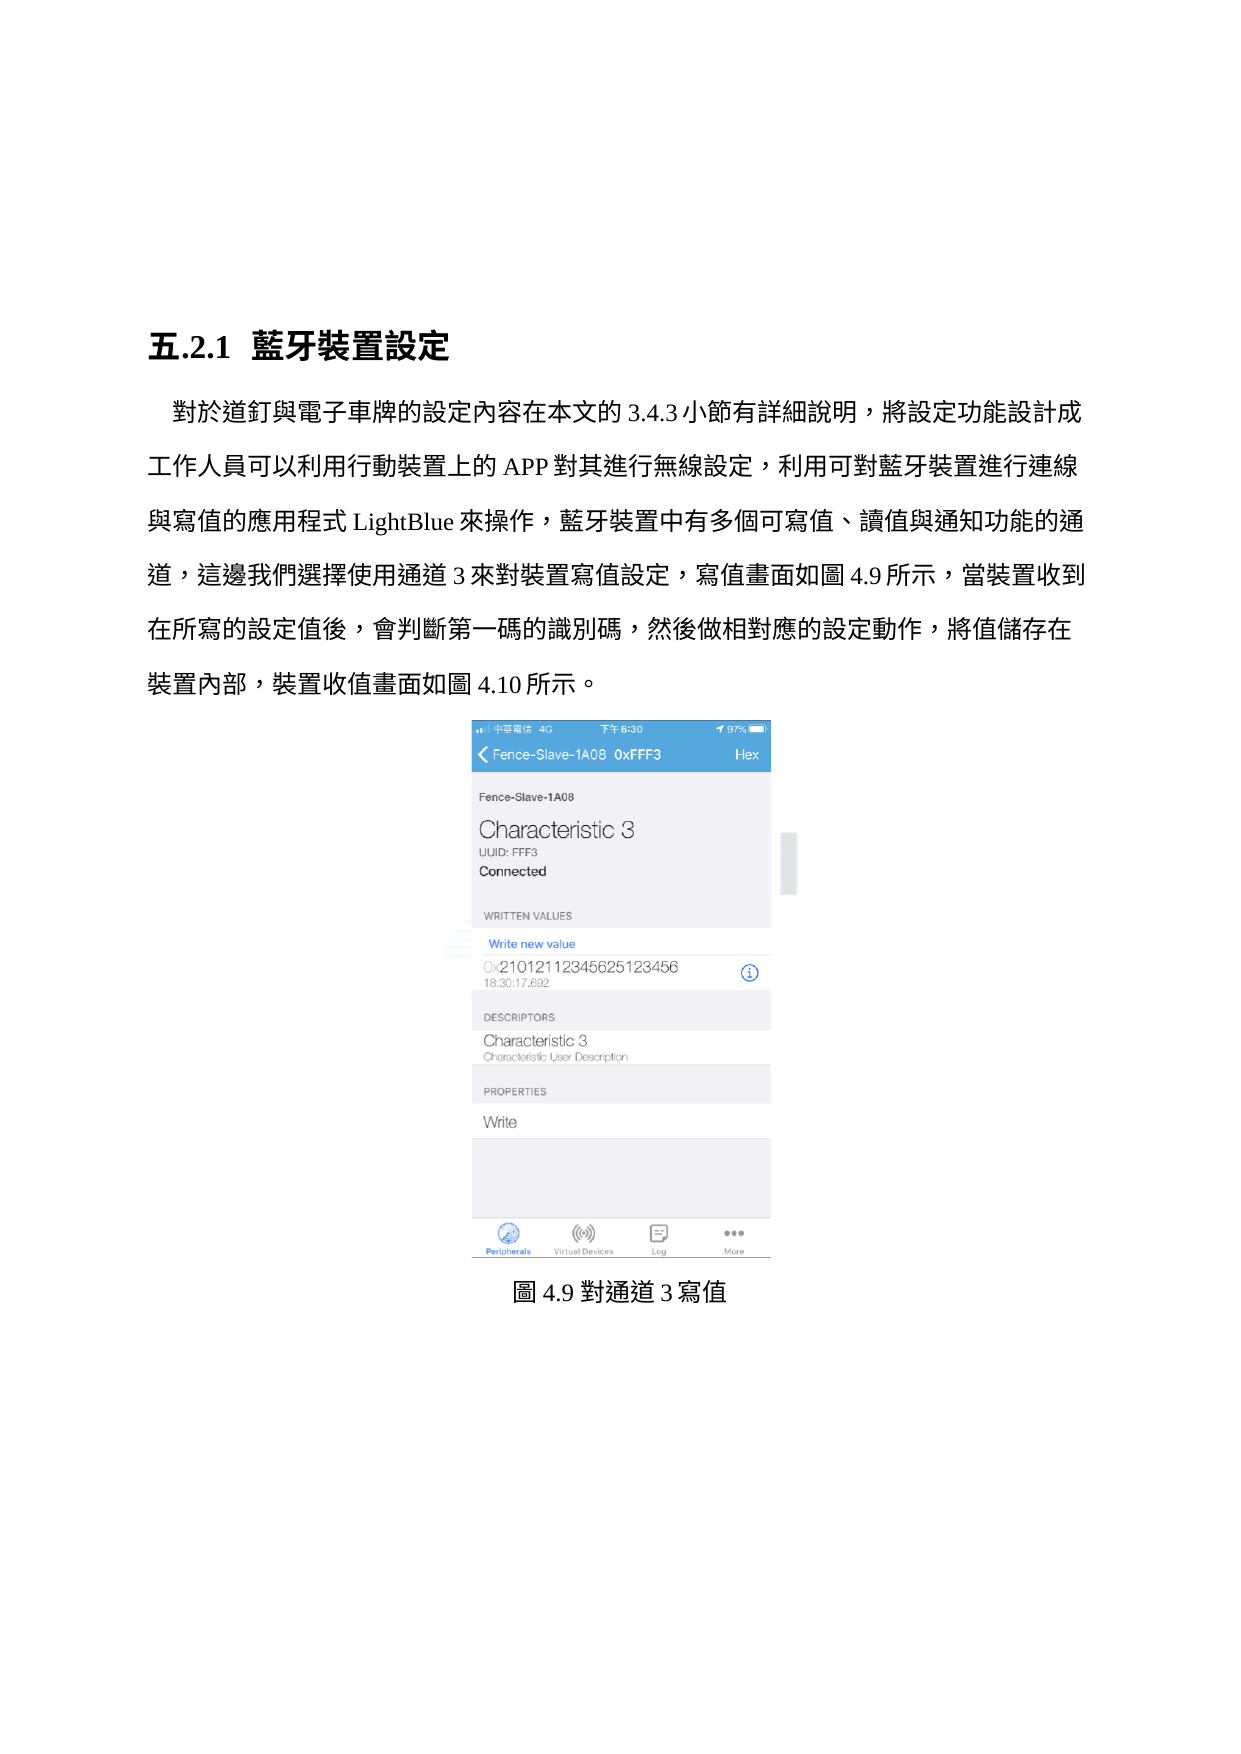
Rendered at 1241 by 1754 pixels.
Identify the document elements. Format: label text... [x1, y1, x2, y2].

text 對於道釘與電子車牌的設定內容在本文的3.4.3小節有詳細說明，將設定功能設計成工作人員可以利用行動裝置上的APP對其進行無線設定，利用可對藍牙裝置進行連線與寫值的應用程式LightBlue來操作，藍牙裝置中有多個可寫值、讀值與通知功能的通道，這邊我們選擇使用通道3來對裝置寫值設定，寫值畫面如圖4.9所示，當裝置收到在所寫的設定值後，會判斷第一碼的識別碼，然後做相對應的設定動作，將值儲存在裝置內部，裝置收值畫面如圖4.10所示。 [148, 392, 1092, 701]
text 圖4.9 對通道3寫值 [148, 1272, 1092, 1309]
subtitle 藍牙裝置設定 [148, 320, 1067, 368]
